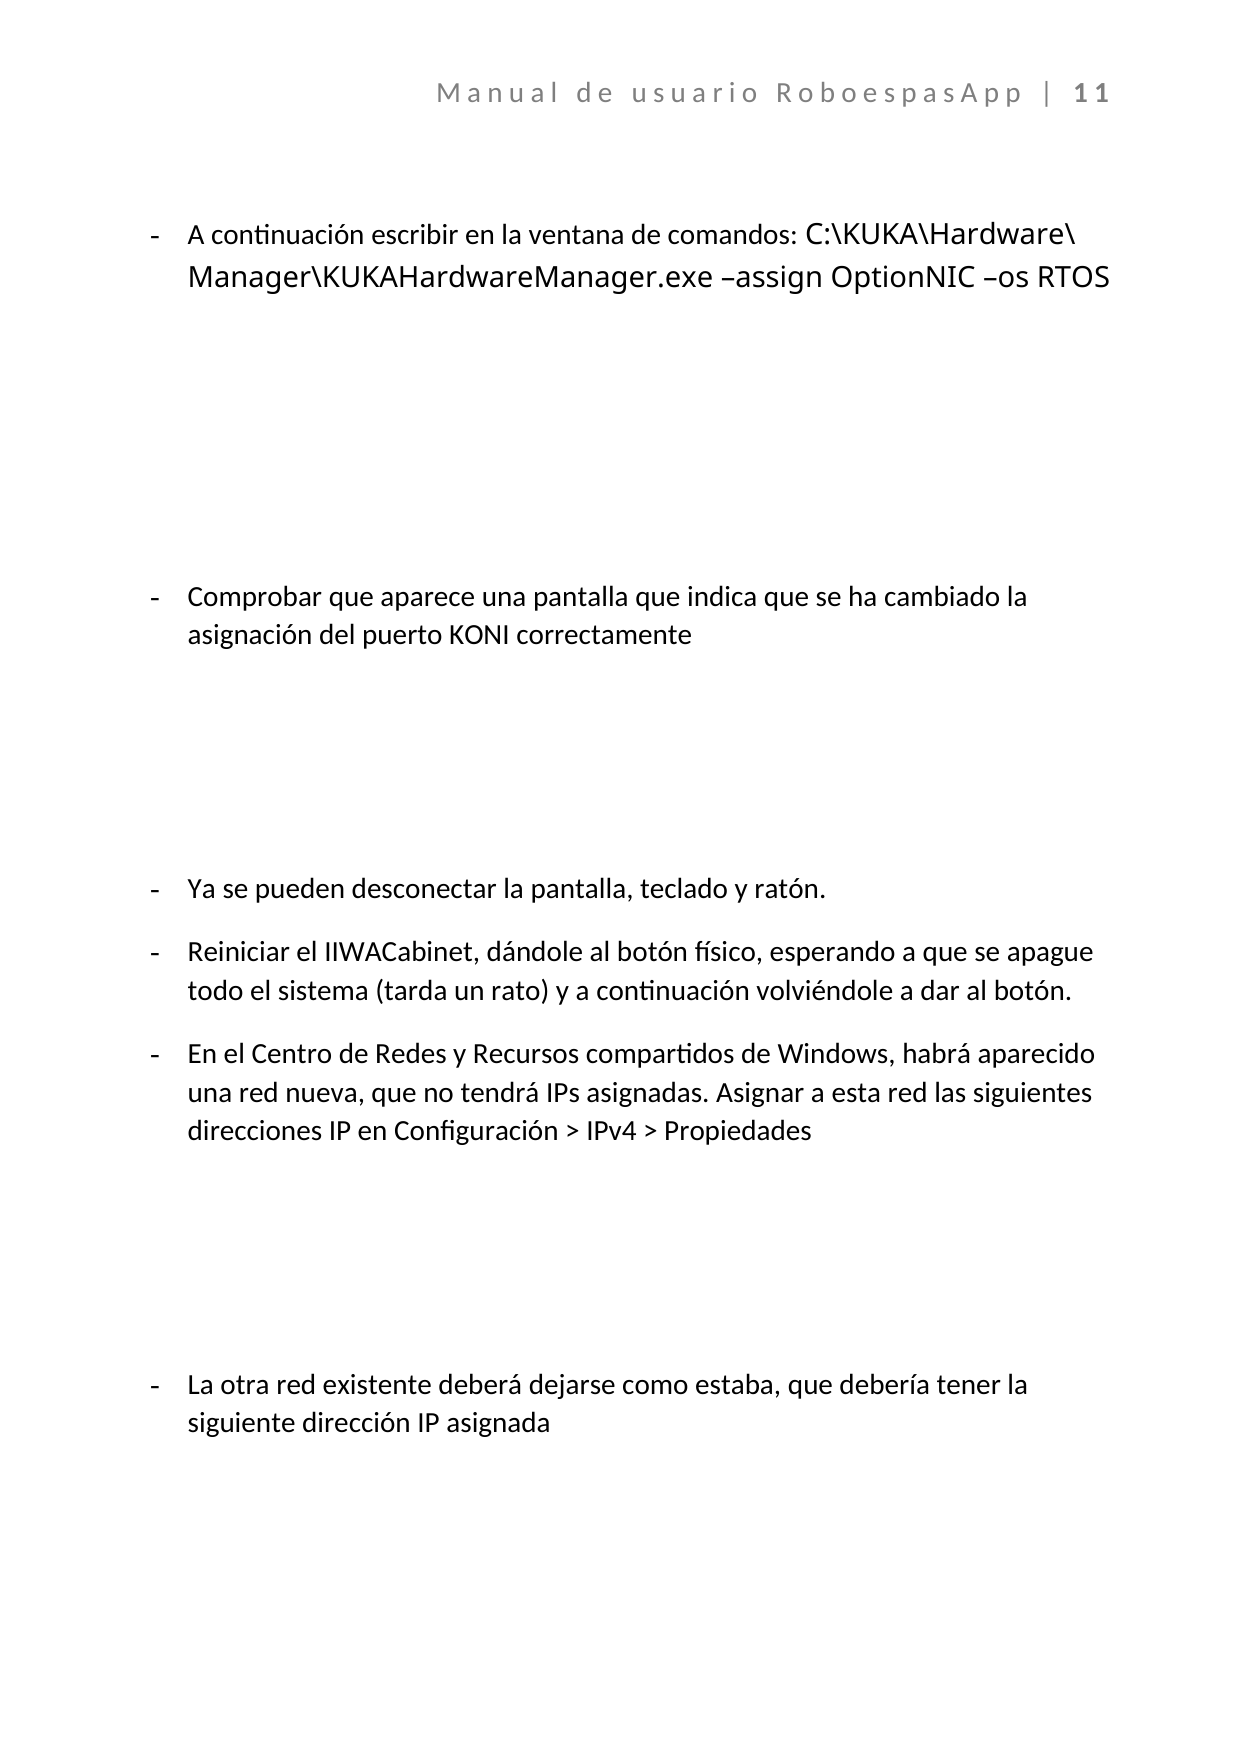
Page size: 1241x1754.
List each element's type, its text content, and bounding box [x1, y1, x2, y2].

list Comprobar que aparece una pantalla que indica que se ha cambiado la asignación del puerto KONI correctamente [150, 578, 1128, 652]
list A continuación escribir en la ventana de comandos: C:\KUKA\Hardware\Manager\KUKAHardwareManager.exe –assign OptionNIC –os RTOS [150, 213, 1128, 296]
list La otra red existente deberá dejarse como estaba, que debería tener la siguiente dirección IP asignada [150, 1366, 1128, 1440]
list Ya se pueden desconectar la pantalla, teclado y ratón. [150, 870, 1128, 906]
list En el Centro de Redes y Recursos compartidos de Windows, habrá aparecido una red nueva, que no tendrá IPs asignadas. Asignar a esta red las siguientes direcciones IP en Configuración > IPv4 > Propiedades [150, 1035, 1128, 1148]
list Reiniciar el IIWACabinet, dándole al botón físico, esperando a que se apague todo el sistema (tarda un rato) y a continuación volviéndole a dar al botón. [150, 933, 1128, 1007]
